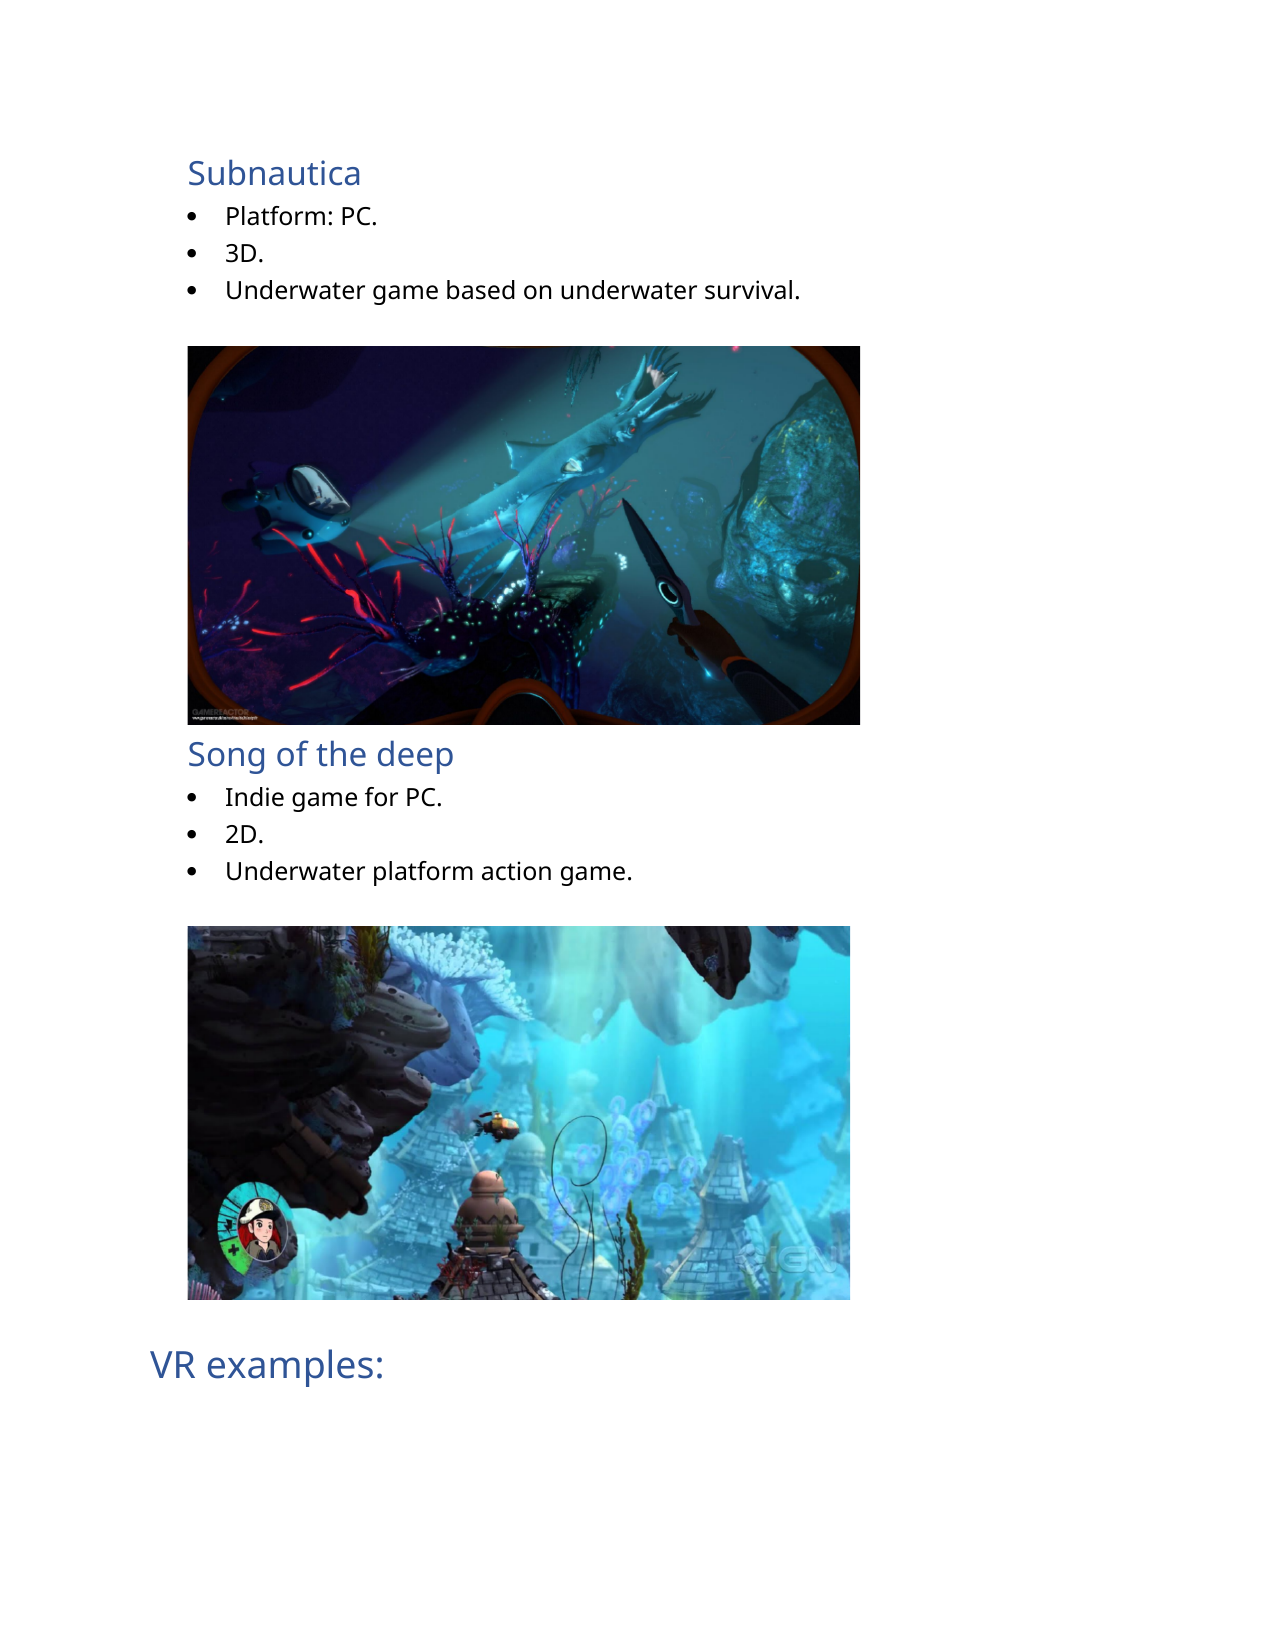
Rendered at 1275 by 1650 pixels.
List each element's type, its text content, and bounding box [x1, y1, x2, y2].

subtitle VR examples: [150, 1338, 1125, 1389]
list 2D. [187, 817, 1125, 851]
list Indie game for PC. [187, 780, 1125, 814]
picture [187, 346, 861, 725]
list Underwater game based on underwater survival. [187, 272, 1125, 307]
subtitle Subnautica [187, 150, 1125, 195]
list Platform: PC. [187, 199, 1125, 233]
list Underwater platform action game. [187, 853, 1125, 887]
subtitle Song of the deep [187, 731, 1125, 776]
list 3D. [187, 236, 1125, 270]
picture [187, 926, 851, 1300]
